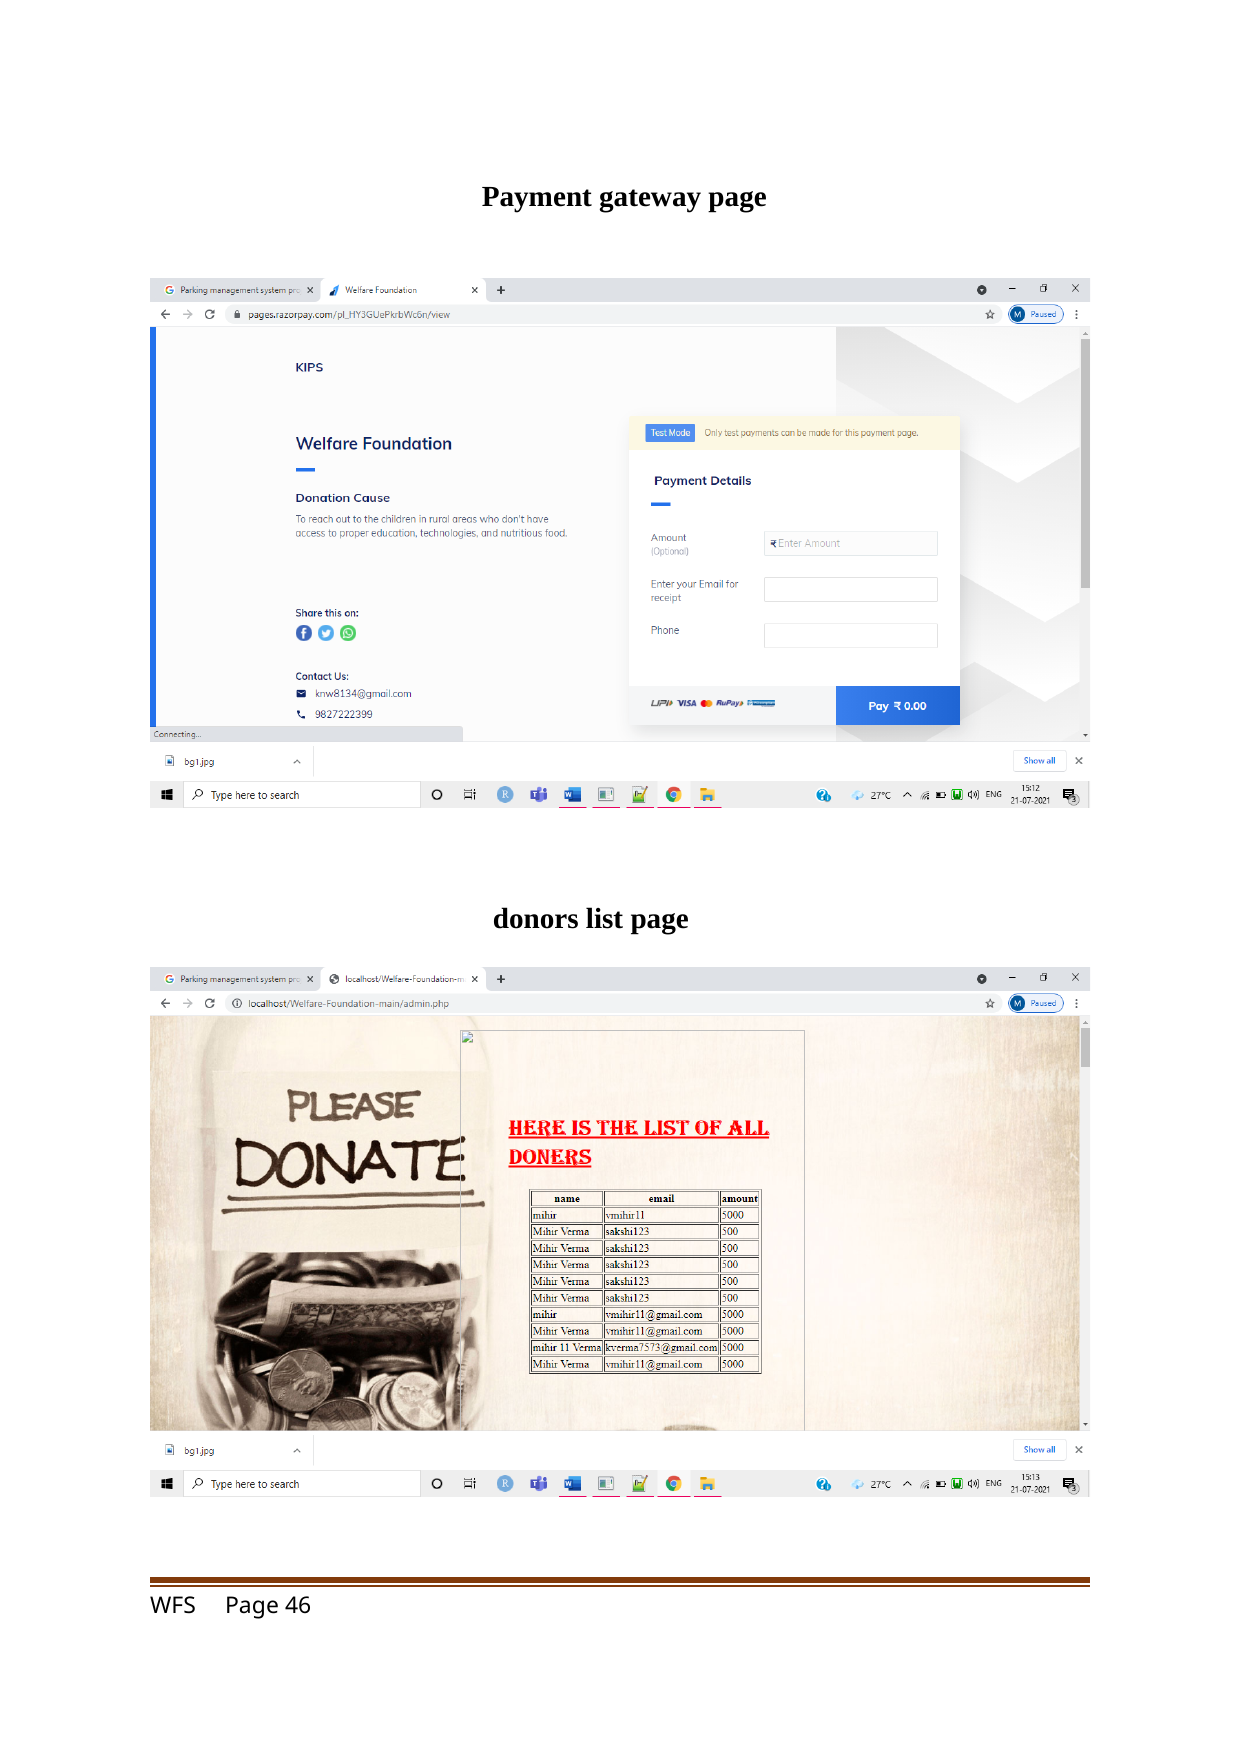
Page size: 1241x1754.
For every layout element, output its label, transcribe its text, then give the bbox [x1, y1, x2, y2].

text Payment gateway page [150, 179, 1090, 213]
picture [150, 967, 1091, 1497]
text donors list page [150, 901, 1090, 934]
picture [150, 278, 1091, 808]
